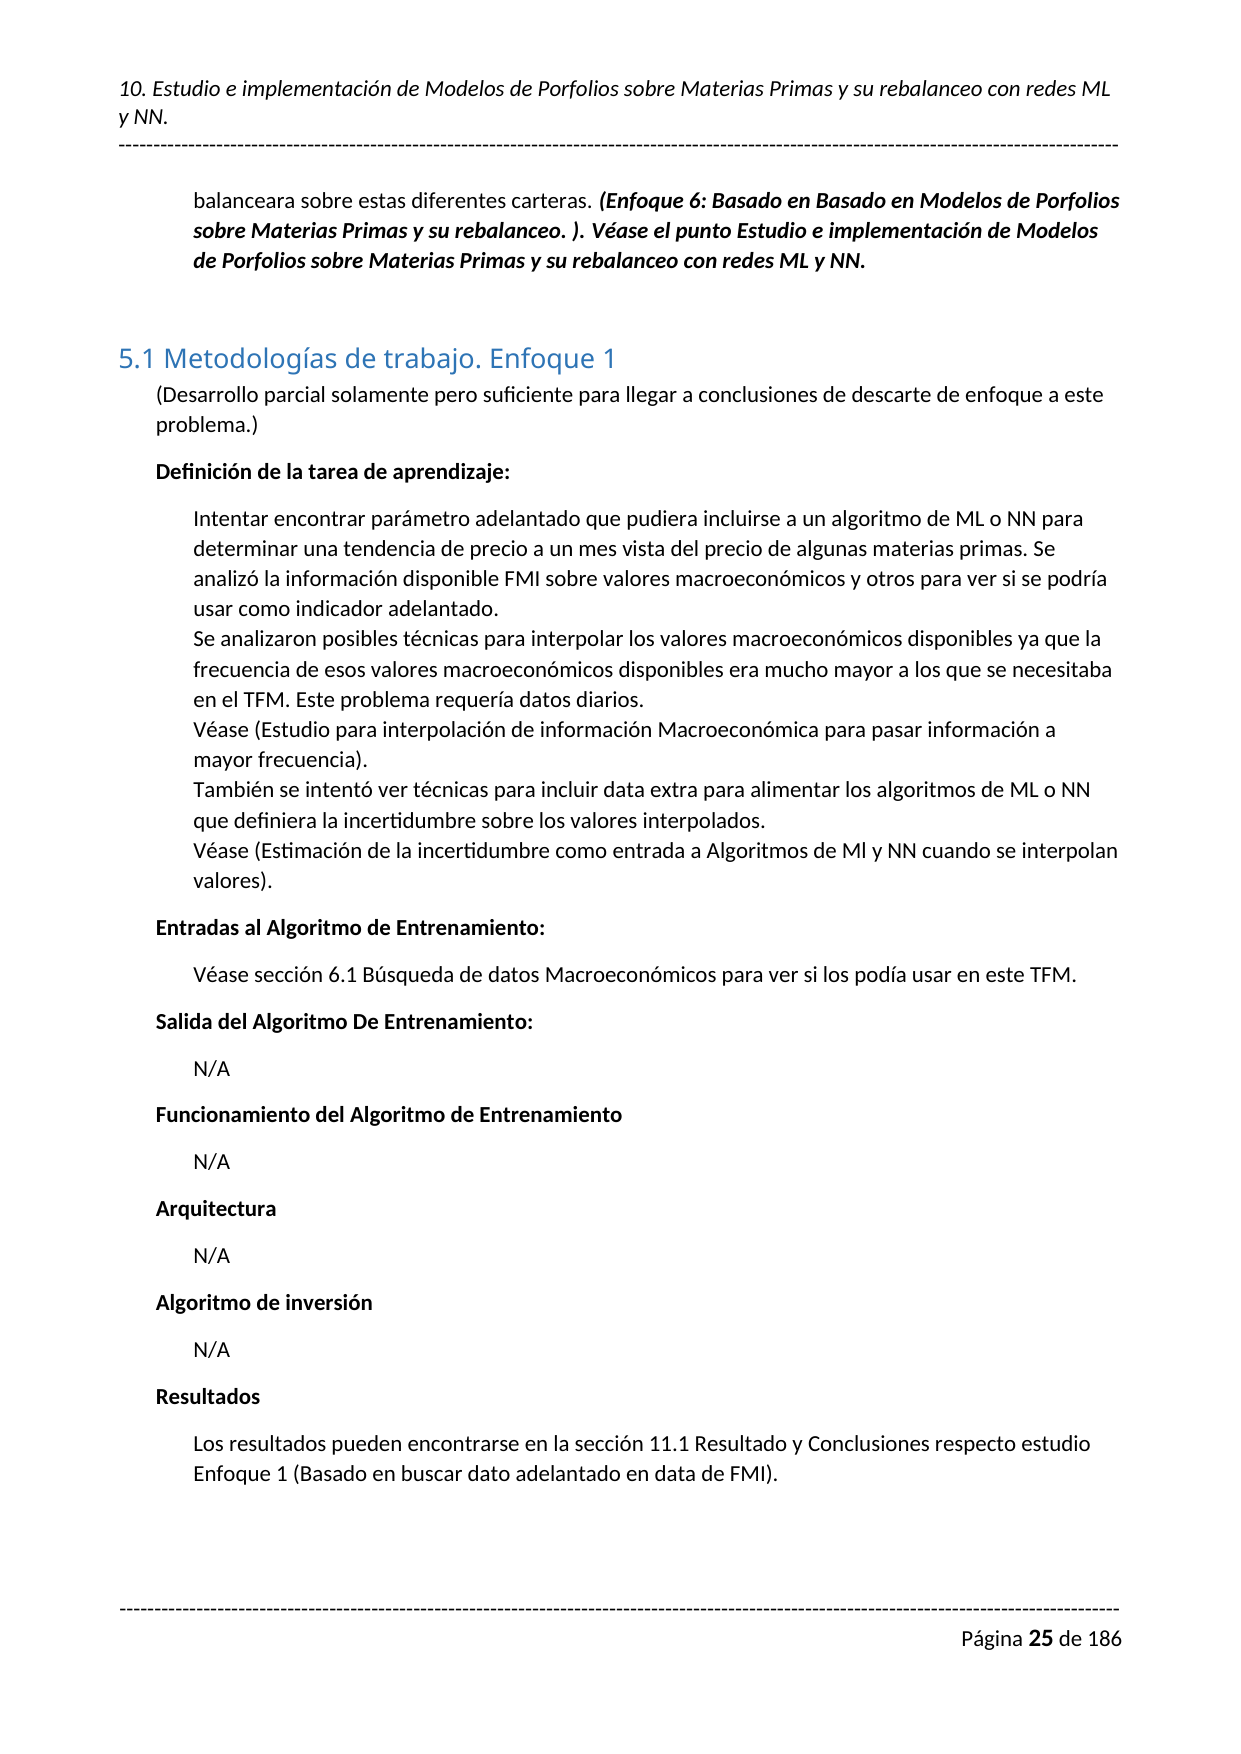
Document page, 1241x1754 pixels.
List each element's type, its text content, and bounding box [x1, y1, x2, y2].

text Definición de la tarea de aprendizaje: [156, 457, 1122, 485]
text (Desarrollo parcial solamente pero suficiente para llegar a conclusiones de descarte de enfoque a este problema.) [156, 380, 1122, 438]
subtitle 5.1 Metodologías de trabajo. Enfoque 1 [118, 340, 1122, 377]
text Entradas al Algoritmo de Entrenamiento: [156, 913, 1122, 941]
text Véase sección 6.1 Búsqueda de datos Macroeconómicos para ver si los podía usar en este TFM. [156, 960, 1122, 988]
text N/A [193, 1335, 1122, 1363]
text N/A [156, 1147, 1122, 1176]
text Salida del Algoritmo De Entrenamiento: [156, 1007, 1122, 1035]
text Algoritmo de inversión [156, 1288, 1122, 1316]
text Los resultados pueden encontrarse en la sección 11.1 Resultado y Conclusiones respecto estudio Enfoque 1 (Basado en buscar dato adelantado en data de FMI). [193, 1429, 1122, 1487]
text Intentar encontrar parámetro adelantado que pudiera incluirse a un algoritmo de ML o NN para determinar una tendencia de precio a un mes vista del precio de algunas materias primas. Se analizó la información disponible FMI sobre valores macroeconómicos y otros para ver si se podría usar como indicador adelantado. Se analizaron posibles técnicas para interpolar los valores macroeconómicos disponibles ya que la frecuencia de esos valores macroeconómicos disponibles era mucho mayor a los que se necesitaba en el TFM. Este problema requería datos diarios. Véase (Estudio para interpolación de información Macroeconómica para pasar información a mayor frecuencia). También se intentó ver técnicas para incluir data extra para alimentar los algoritmos de ML o NN que definiera la incertidumbre sobre los valores interpolados. Véase (Estimación de la incertidumbre como entrada a Algoritmos de Ml y NN cuando se interpolan valores). [193, 504, 1122, 894]
text Resultados [156, 1382, 1122, 1410]
text N/A [156, 1054, 1122, 1082]
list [156, 186, 1122, 274]
text N/A [156, 1241, 1122, 1269]
text Arquitectura [156, 1194, 1122, 1222]
text Funcionamiento del Algoritmo de Entrenamiento [156, 1101, 1122, 1129]
